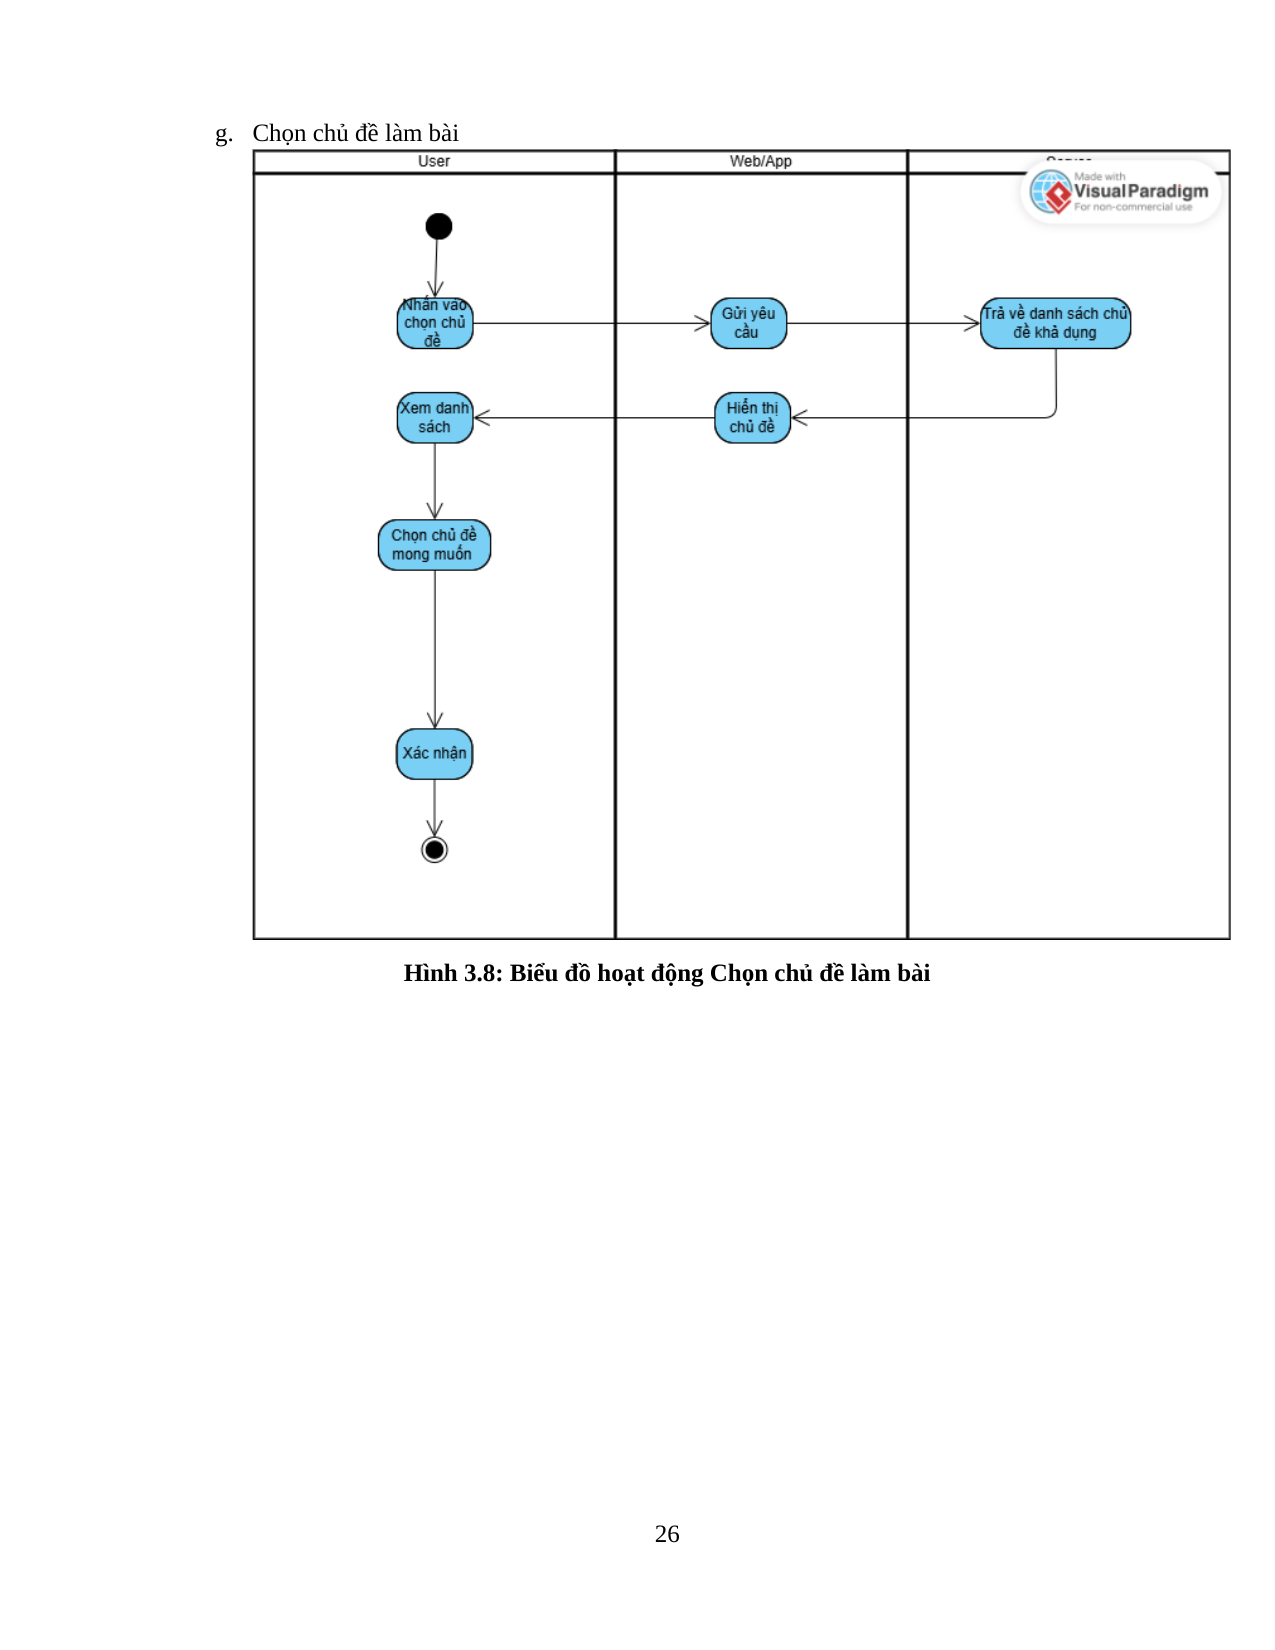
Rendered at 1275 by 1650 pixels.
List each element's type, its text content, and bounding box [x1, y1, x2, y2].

picture [252, 149, 1231, 940]
text Hình 3.8: Biểu đồ hoạt động Chọn chủ đề làm bài [177, 958, 1157, 987]
